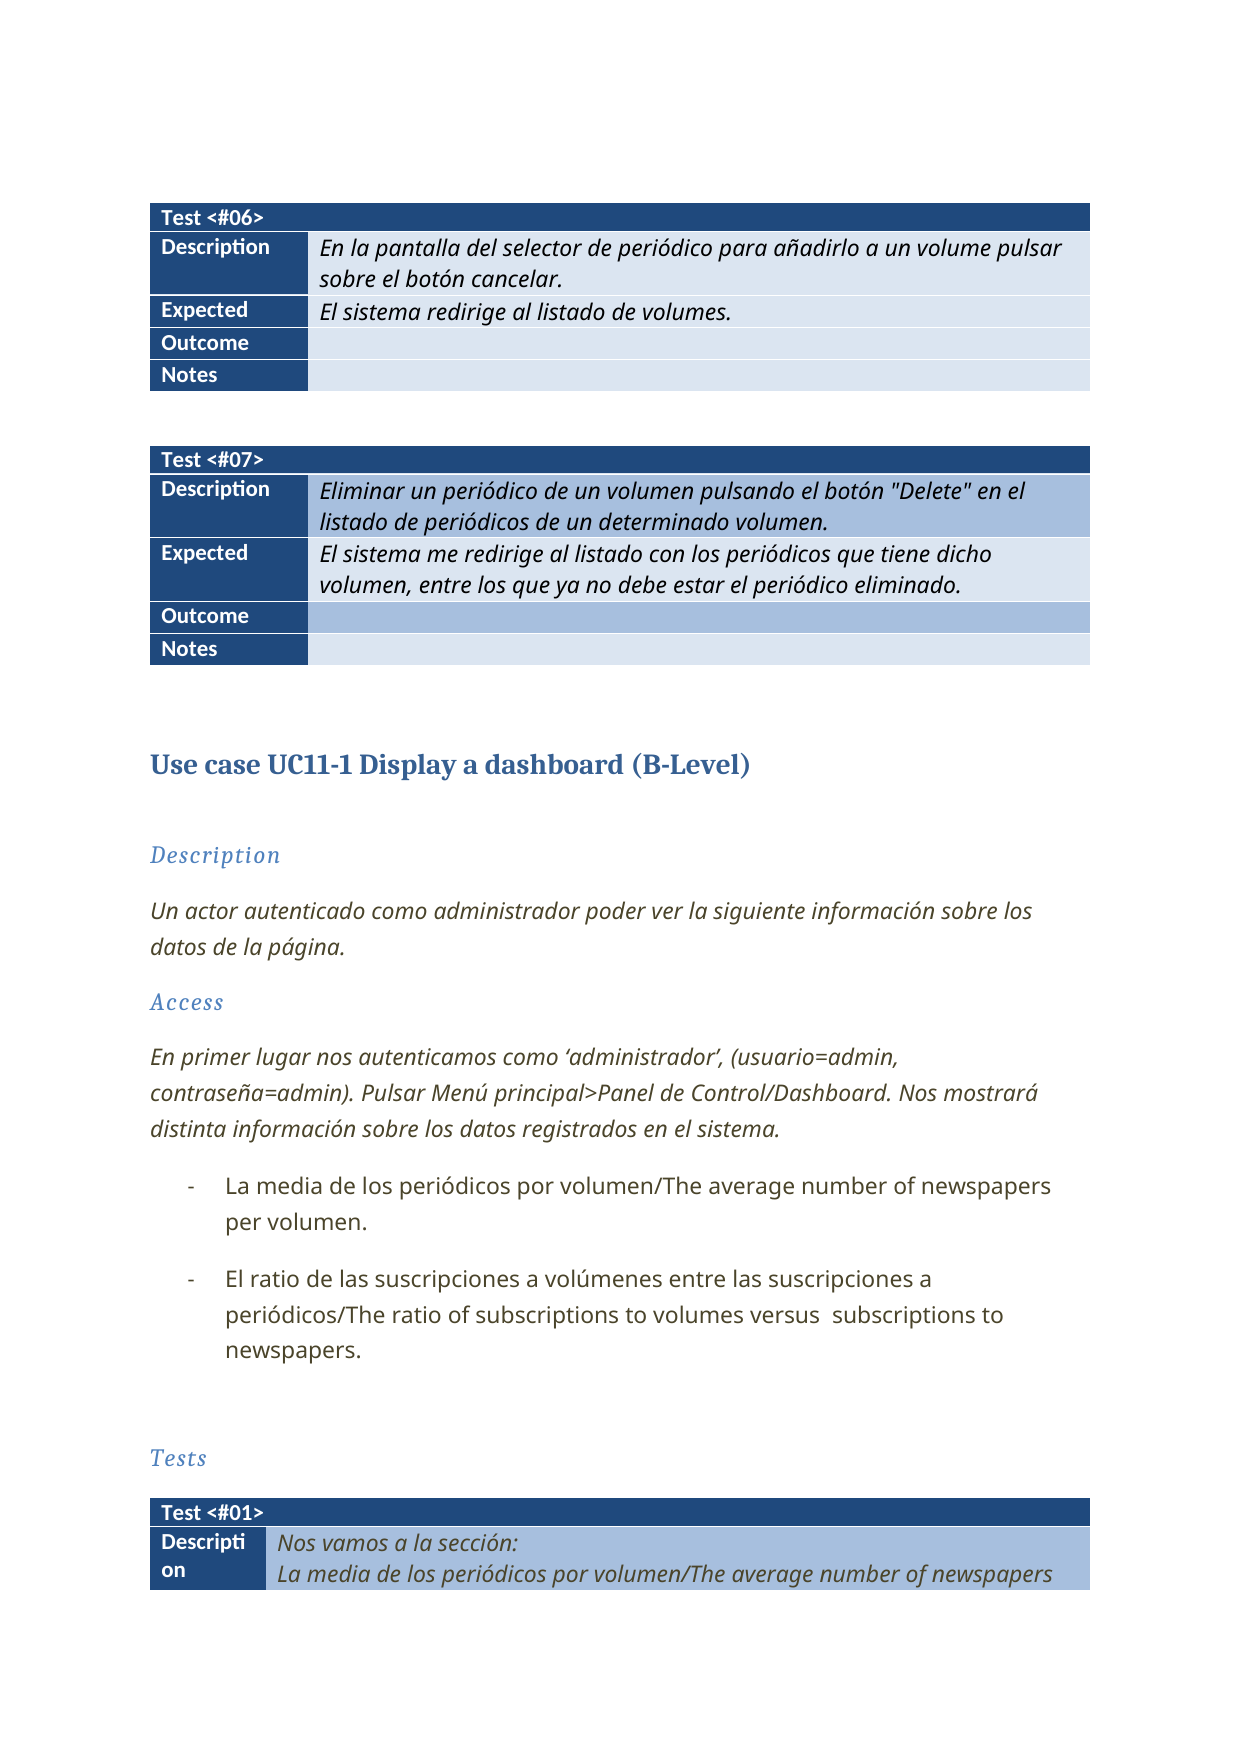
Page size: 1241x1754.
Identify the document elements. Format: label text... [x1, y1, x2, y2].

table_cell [308, 296, 1090, 327]
table_cell [308, 328, 1090, 359]
table_header Test <#07> [150, 446, 1090, 473]
subtitle Tests [150, 1444, 1090, 1473]
table_cell Expected [150, 538, 308, 601]
table_cell Outcome [150, 602, 308, 633]
table_cell Notes [150, 360, 308, 391]
list El ratio de las suscripciones a volúmenes entre las suscripciones a periódicos/The ratio of subscriptions to volumes versus subscriptions to newspapers. [187, 1263, 1090, 1366]
table_cell El sistema me redirige al listado con los periódicos que tiene dicho volumen, entre los que ya no debe estar el periódico eliminado. [308, 538, 1090, 601]
text En primer lugar nos autenticamos como ‘administrador’, (usuario=admin, contraseña=admin). Pulsar Menú principal>Panel de Control/Dashboard. Nos mostrará distinta información sobre los datos registrados en el sistema. [150, 1041, 1090, 1144]
table_cell En la pantalla del selector de periódico para añadirlo a un volume pulsar sobre el botón cancelar. [308, 232, 1090, 294]
table_cell Expected [150, 296, 308, 327]
table_cell [308, 634, 1090, 665]
table_cell Description [150, 1527, 266, 1590]
list La media de los periódicos por volumen/The average number of newspapers per volumen. [187, 1170, 1090, 1237]
table_cell Outcome [150, 328, 308, 359]
table_cell Description [150, 232, 308, 294]
subtitle Access [150, 987, 1090, 1016]
table_cell Eliminar un periódico de un volumen pulsando el botón "Delete" en el listado de periódicos de un determinado volumen. [308, 475, 1090, 537]
table_cell [308, 360, 1090, 391]
table_header Test <#01> [150, 1498, 1090, 1526]
table_cell Notes [150, 634, 308, 665]
table_header Test <#06> [150, 203, 1090, 231]
table_cell Description [150, 475, 308, 537]
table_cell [266, 1527, 1090, 1590]
table_cell [308, 602, 1090, 633]
text Un actor autenticado como administrador poder ver la siguiente información sobre los datos de la página. [150, 895, 1090, 962]
subtitle Description [150, 841, 1090, 869]
text Use case UC11-1 Display a dashboard (B-Level) [150, 748, 1090, 782]
